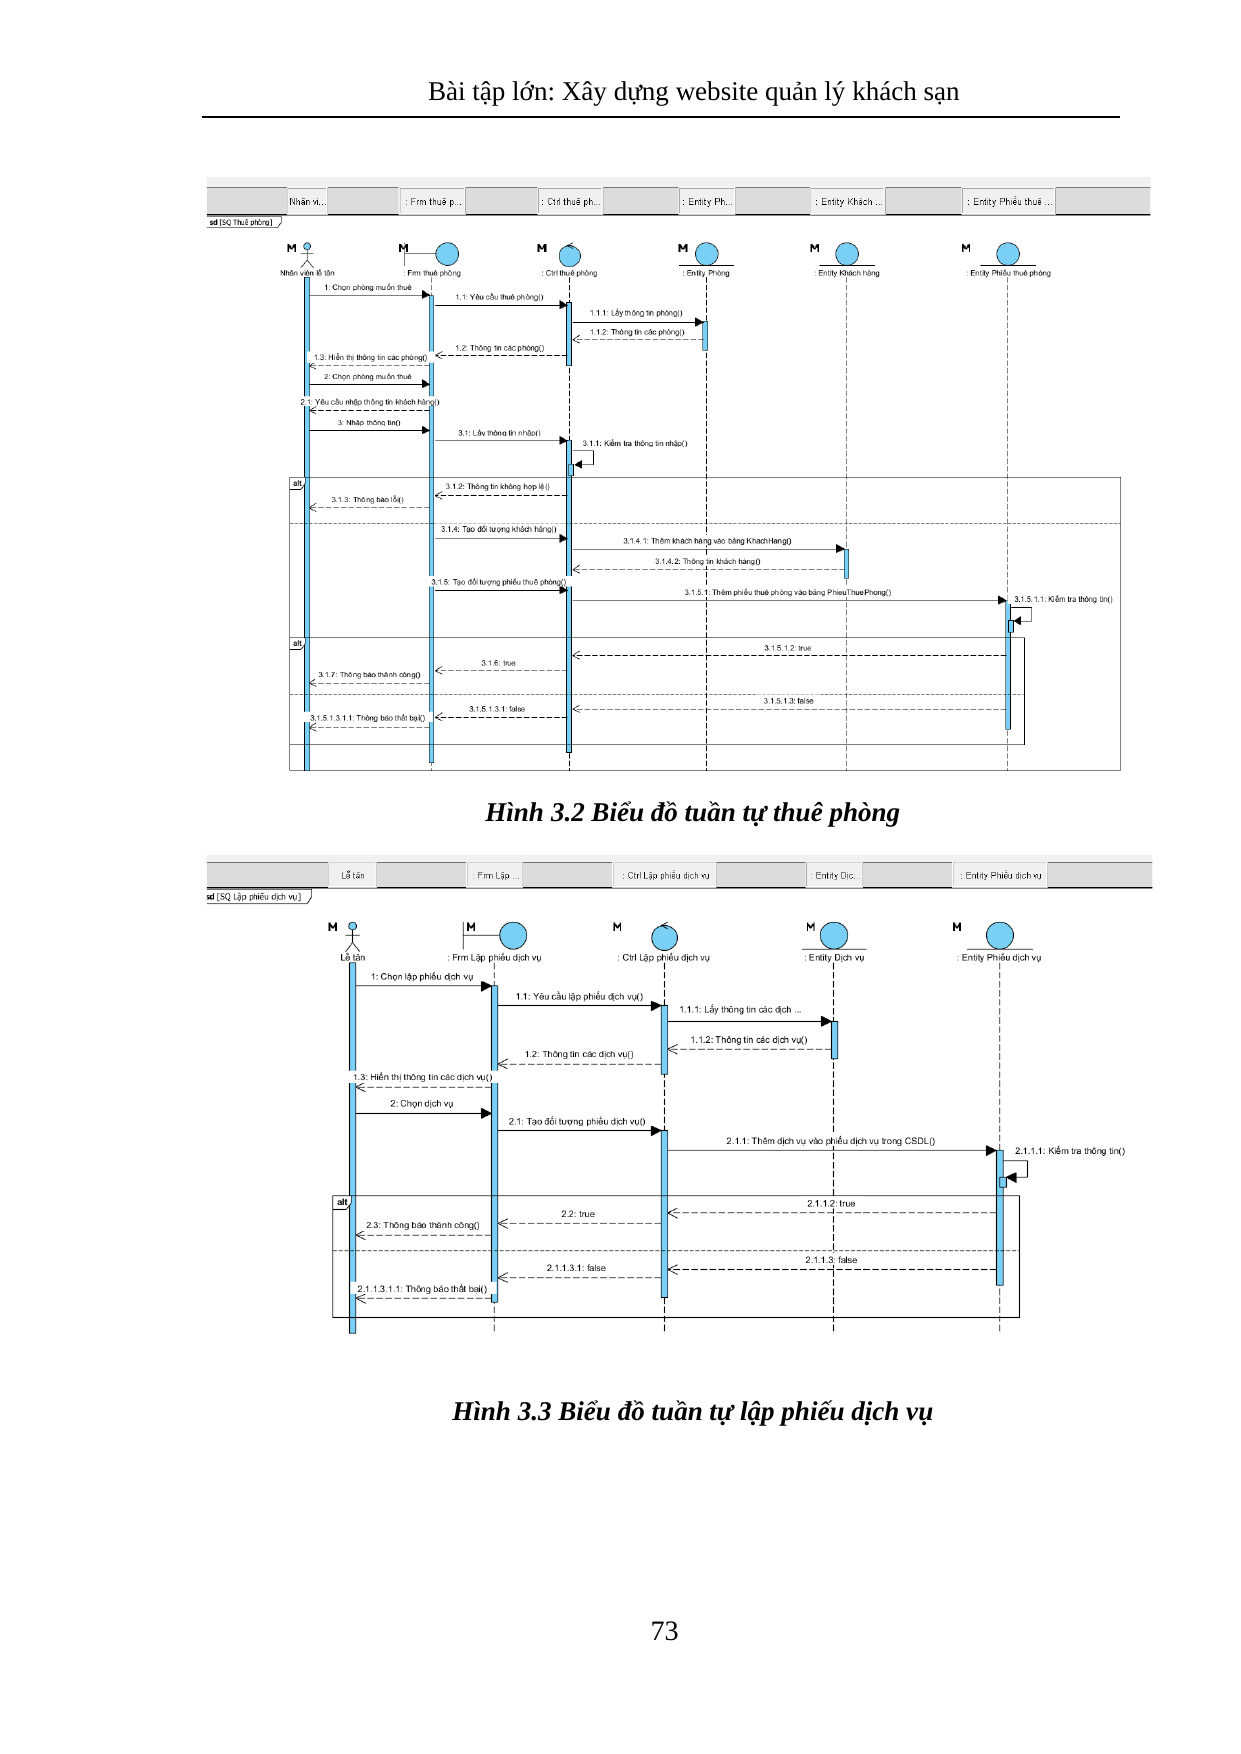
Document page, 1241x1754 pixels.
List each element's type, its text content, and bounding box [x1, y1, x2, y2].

picture [206, 177, 1151, 771]
picture [206, 855, 1153, 1370]
